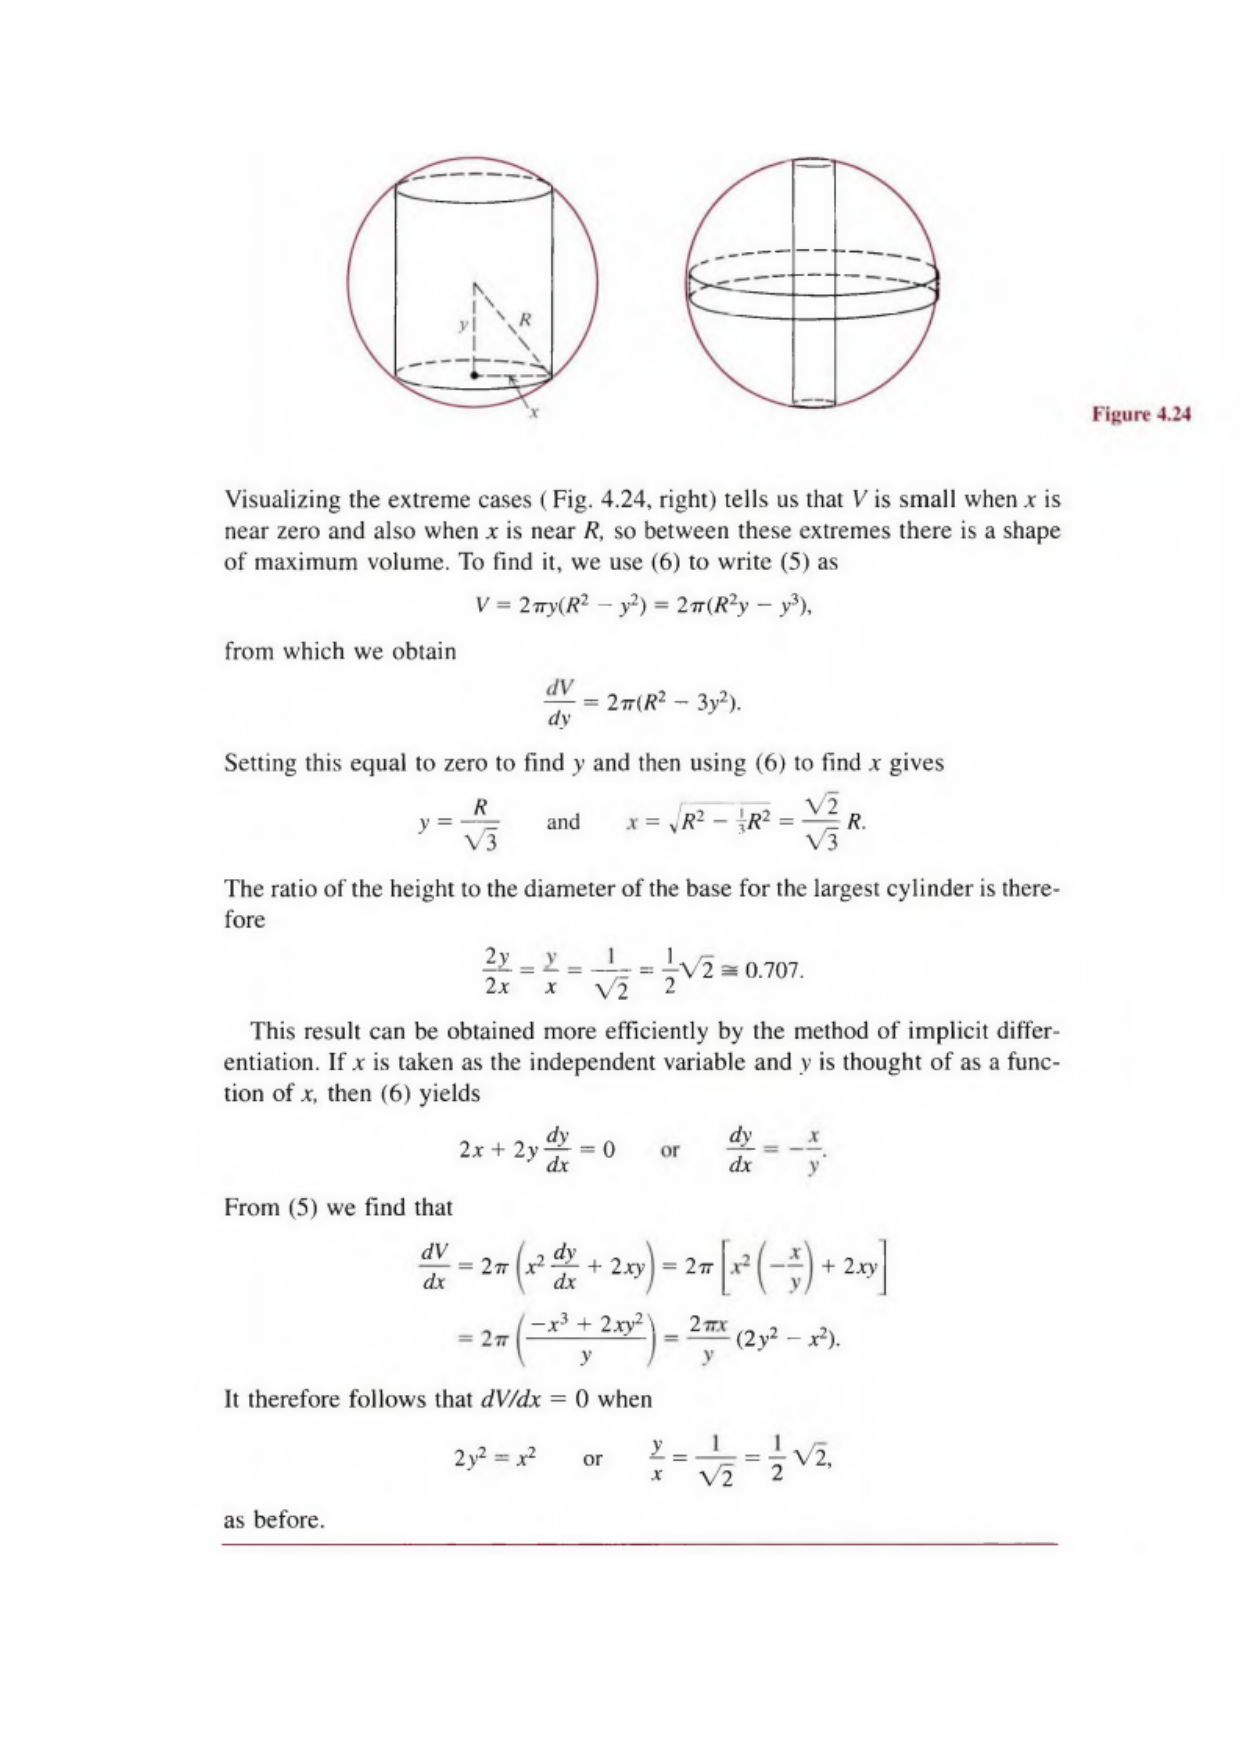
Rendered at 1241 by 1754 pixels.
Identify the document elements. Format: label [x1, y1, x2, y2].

picture [187, 151, 1241, 1555]
